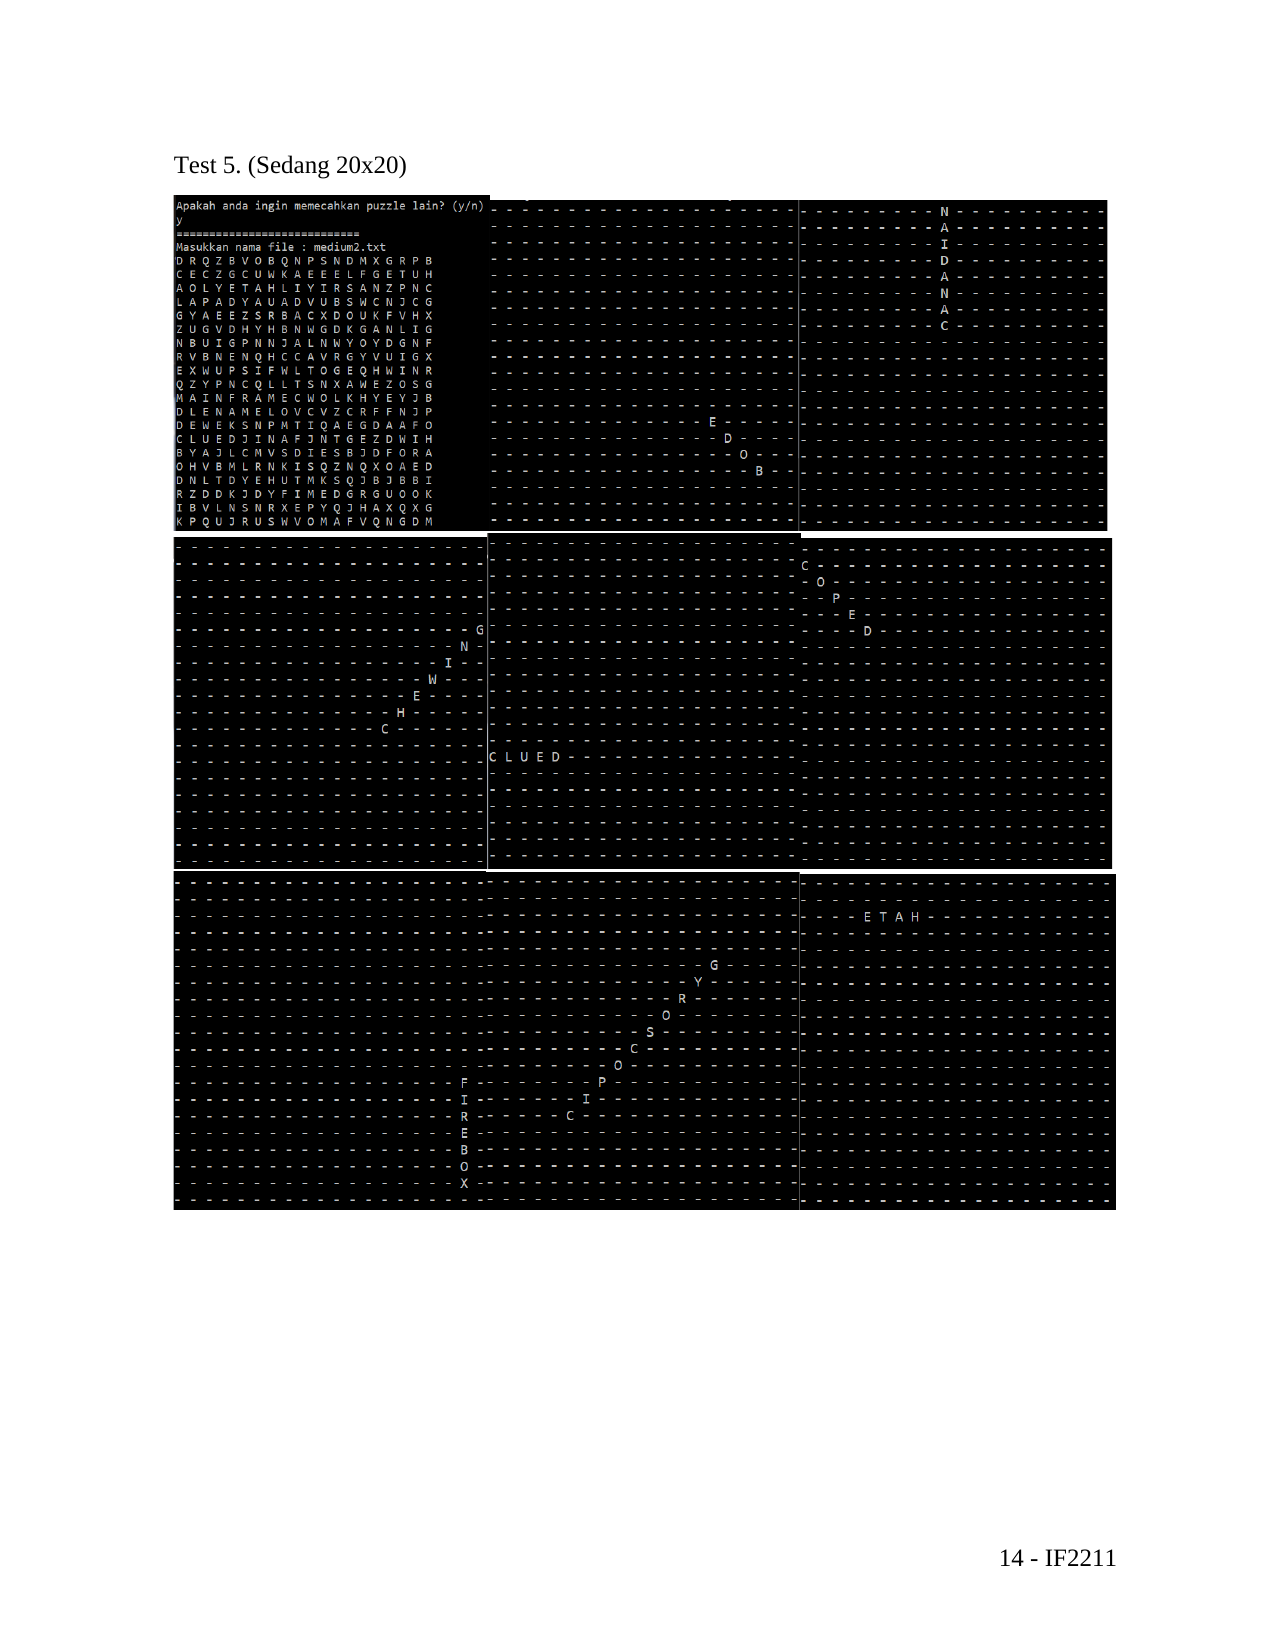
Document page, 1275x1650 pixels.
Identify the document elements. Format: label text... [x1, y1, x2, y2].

picture [173, 533, 1113, 869]
text Test 5. (Sedang 20x20) [173, 150, 1117, 179]
picture [173, 195, 1108, 531]
picture [173, 871, 1116, 1210]
